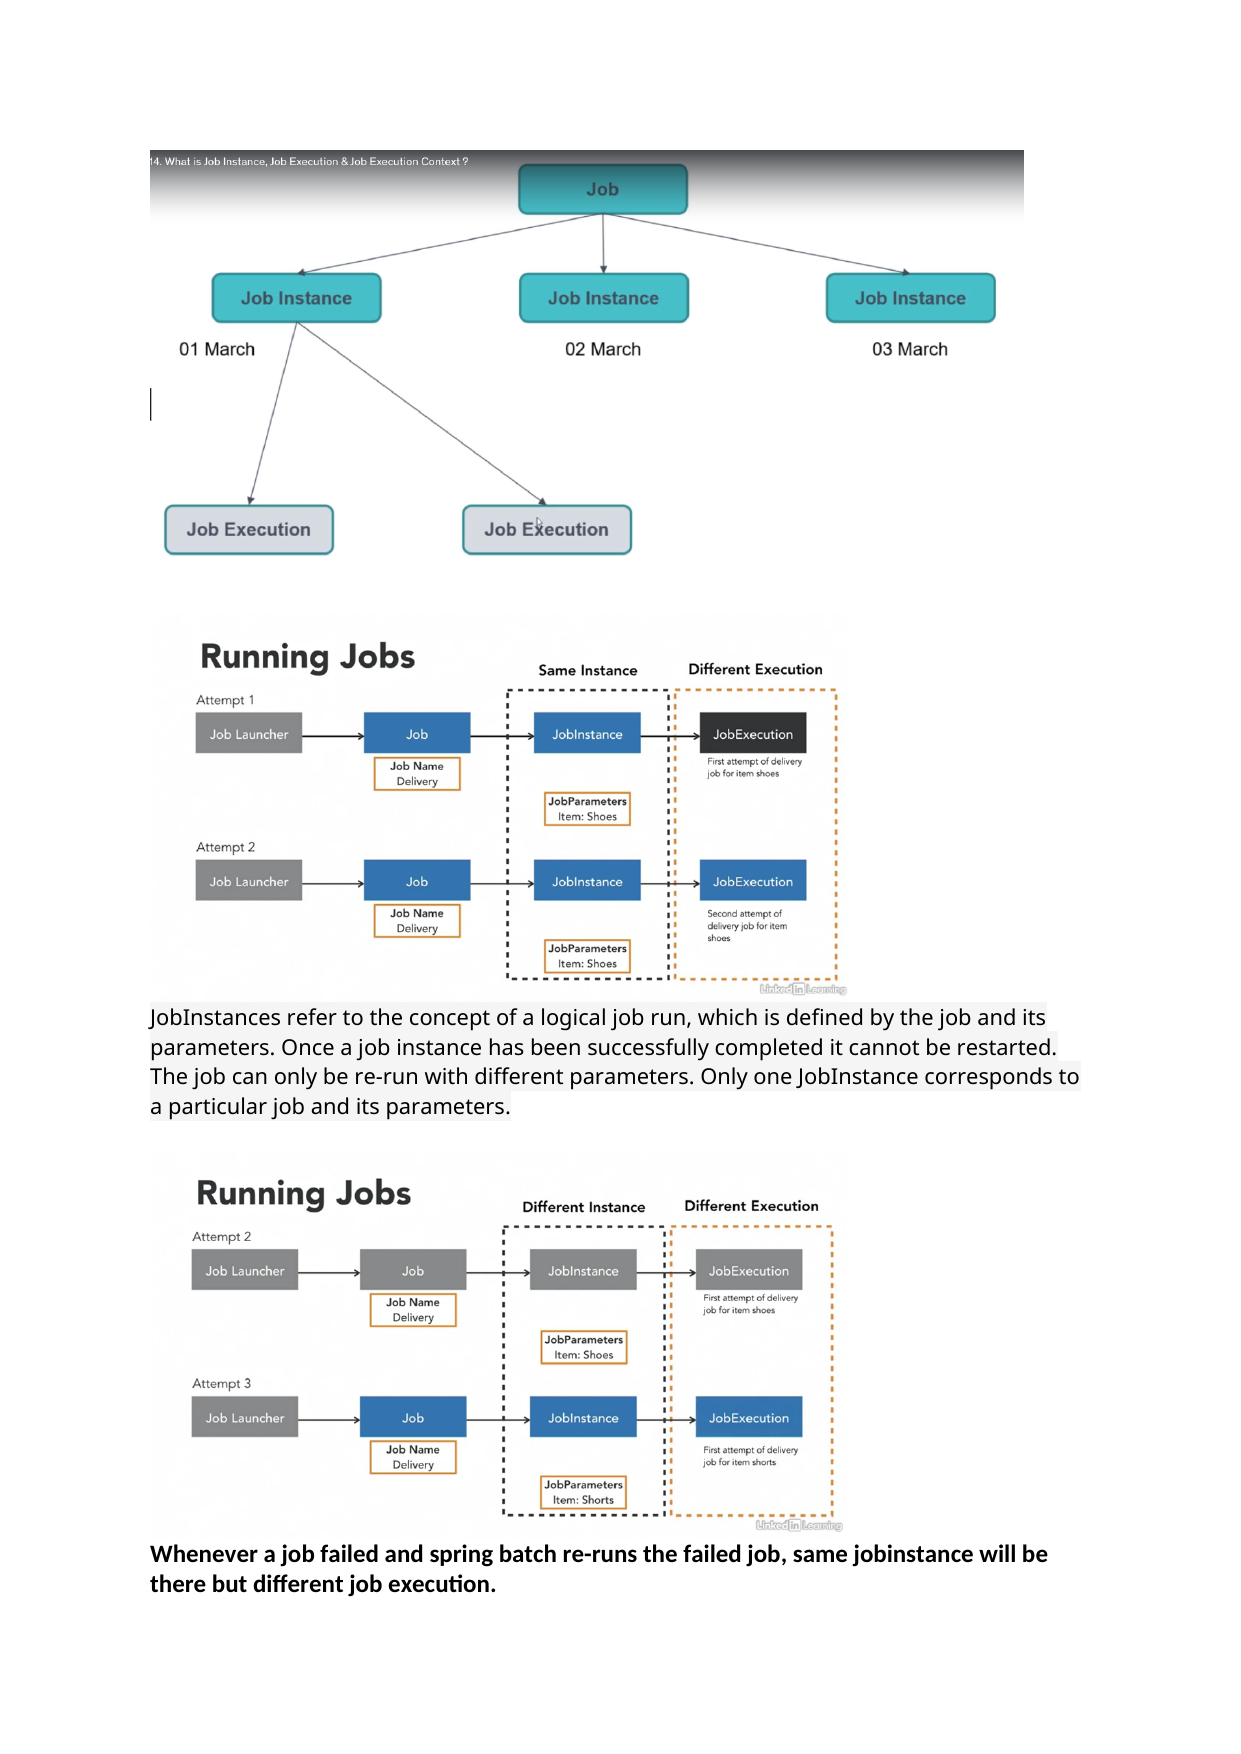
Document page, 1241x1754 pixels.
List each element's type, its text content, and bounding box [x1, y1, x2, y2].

picture [150, 613, 849, 1002]
picture [150, 150, 1024, 583]
text Whenever a job failed and spring batch re-runs the failed job, same jobinstance will be there but different job execution. [150, 1538, 1090, 1599]
text JobInstances refer to the concept of a logical job run, which is defined by the job and its parameters. Once a job instance has been successfully completed it cannot be restarted. The job can only be re-run with different parameters. Only one JobInstance corresponds to a particular job and its parameters. [511, 1002, 1090, 1121]
picture [150, 1150, 846, 1539]
